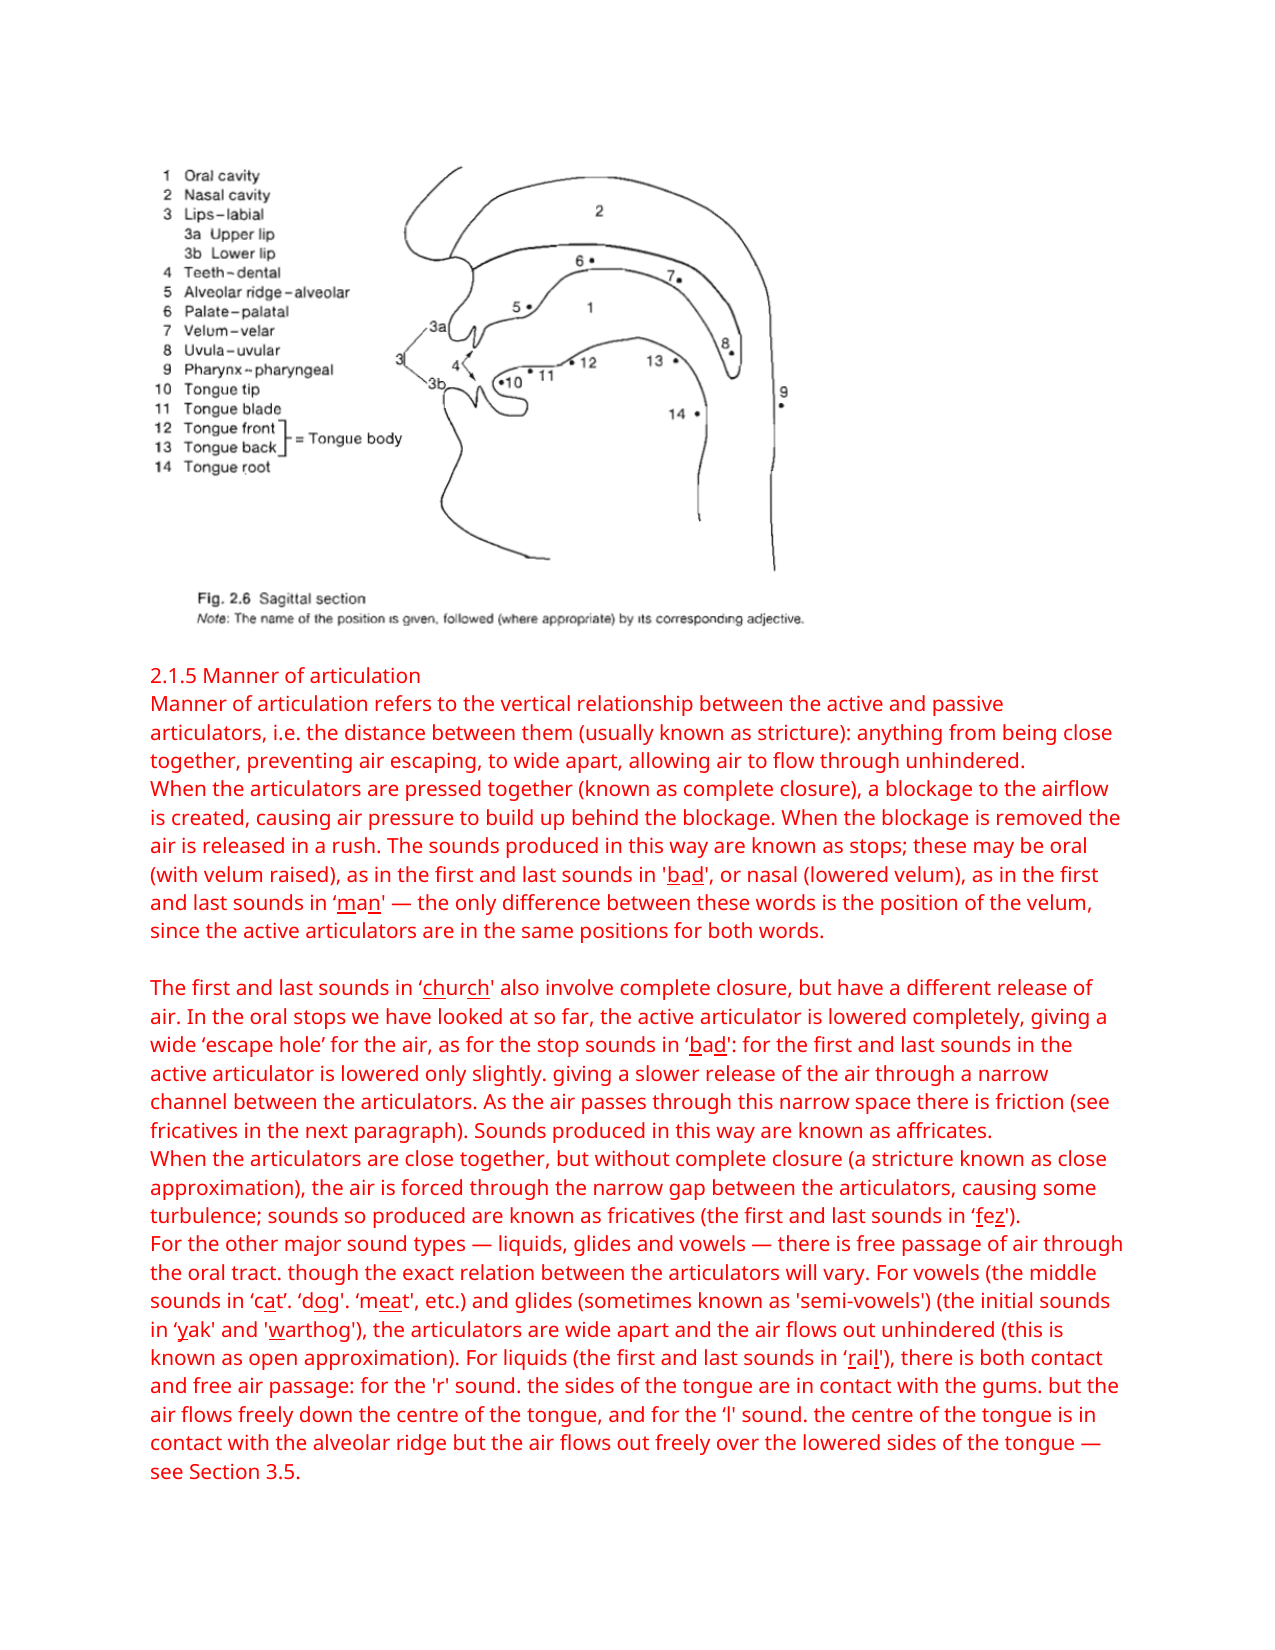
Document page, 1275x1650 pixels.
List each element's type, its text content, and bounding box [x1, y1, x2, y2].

text For the other major sound types — liquids, glides and vowels — there is free passage of air through the oral tract. though the exact relation between the articulators will vary. For vowels (the middle sounds in ‘cat’. ‘dog'. ‘meat', etc.) and glides (sometimes known as 'semi-vowels') (the initial sounds in ‘yak' and 'warthog'), the articulators are wide apart and the air flows out unhindered (this is known as open approximation). For liquids (the first and last sounds in ‘rail'), there is both contact and free air passage: for the 'r' sound. the sides of the tongue are in contact with the gums. but the air flows freely down the centre of the tongue, and for the ‘l' sound. the centre of the tongue is in contact with the alveolar ridge but the air flows out freely over the lowered sides of the tongue —see Section 3.5. [150, 1229, 1125, 1485]
text 2.1.5 Manner of articulation [150, 661, 1125, 689]
text When the articulators are close together, but without complete closure (a stricture known as close approximation), the air is forced through the narrow gap between the articulators, causing some turbulence; sounds so produced are known as fricatives (the first and last sounds in ‘fez'). [150, 1144, 1125, 1229]
picture [150, 150, 817, 633]
text The first and last sounds in ‘church' also involve complete closure, but have a different release of air. In the oral stops we have looked at so far, the active articulator is lowered completely, giving a wide ‘escape hole’ for the air, as for the stop sounds in ‘bad': for the first and last sounds in the active articulator is lowered only slightly. giving a slower release of the air through a narrow channel between the articulators. As the air passes through this narrow space there is friction (see fricatives in the next paragraph). Sounds produced in this way are known as affricates. [150, 973, 1125, 1144]
text When the articulators are pressed together (known as complete closure), a blockage to the airflow is created, causing air pressure to build up behind the blockage. When the blockage is removed the air is released in a rush. The sounds produced in this way are known as stops; these may be oral (with velum raised), as in the first and last sounds in 'bad', or nasal (lowered velum), as in the first and last sounds in ‘man' — the only difference between these words is the position of the velum, since the active articulators are in the same positions for both words. [150, 774, 1125, 945]
text Manner of articulation refers to the vertical relationship between the active and passive articulators, i.e. the distance between them (usually known as stricture): anything from being close together, preventing air escaping, to wide apart, allowing air to flow through unhindered. [150, 689, 1125, 774]
